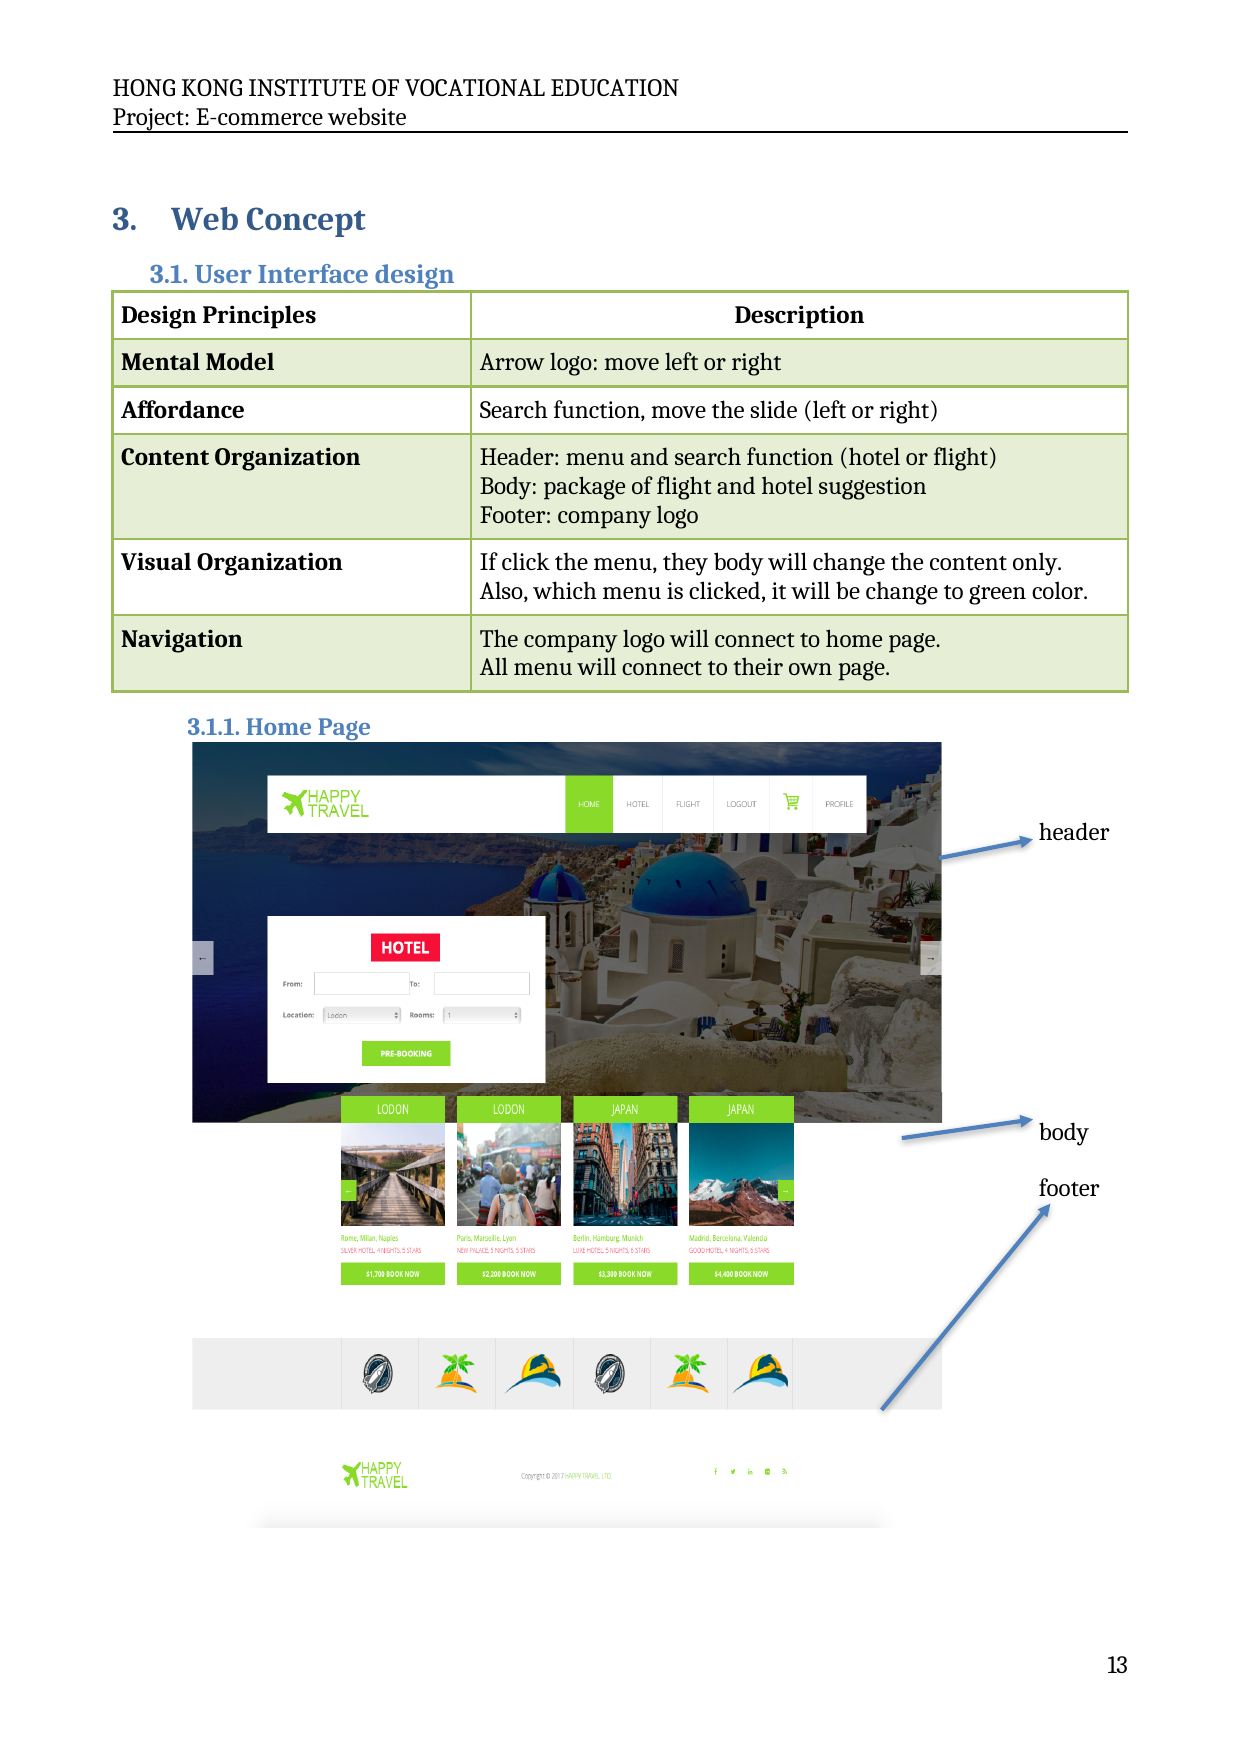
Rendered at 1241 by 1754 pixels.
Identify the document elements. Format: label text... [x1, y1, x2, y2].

table_cell If click the menu, they body will change the content only. Also, which menu is clicked, it will be change to green color. [472, 540, 1127, 614]
table_cell Content Organization [114, 435, 470, 538]
text 3.1. User Interface design [112, 259, 1128, 290]
table_cell Navigation [114, 616, 470, 690]
table_cell The company logo will connect to home page. All menu will connect to their own page. [472, 616, 1127, 690]
table_header Description [472, 293, 1127, 338]
table_cell Search function, move the slide (left or right) [472, 388, 1127, 433]
table_cell Affordance [114, 388, 470, 433]
picture [192, 742, 943, 1528]
text 3.1.1. Home Page [112, 713, 1128, 742]
table_cell Mental Model [114, 340, 470, 385]
table_cell Arrow logo: move left or right [472, 340, 1127, 385]
list Web Concept [112, 200, 1128, 238]
table_cell Header: menu and search function (hotel or flight) Body: package of flight and hotel suggestion Footer: company logo [472, 435, 1127, 538]
table_header Design Principles [114, 293, 470, 338]
table_cell Visual Organization [114, 540, 470, 614]
